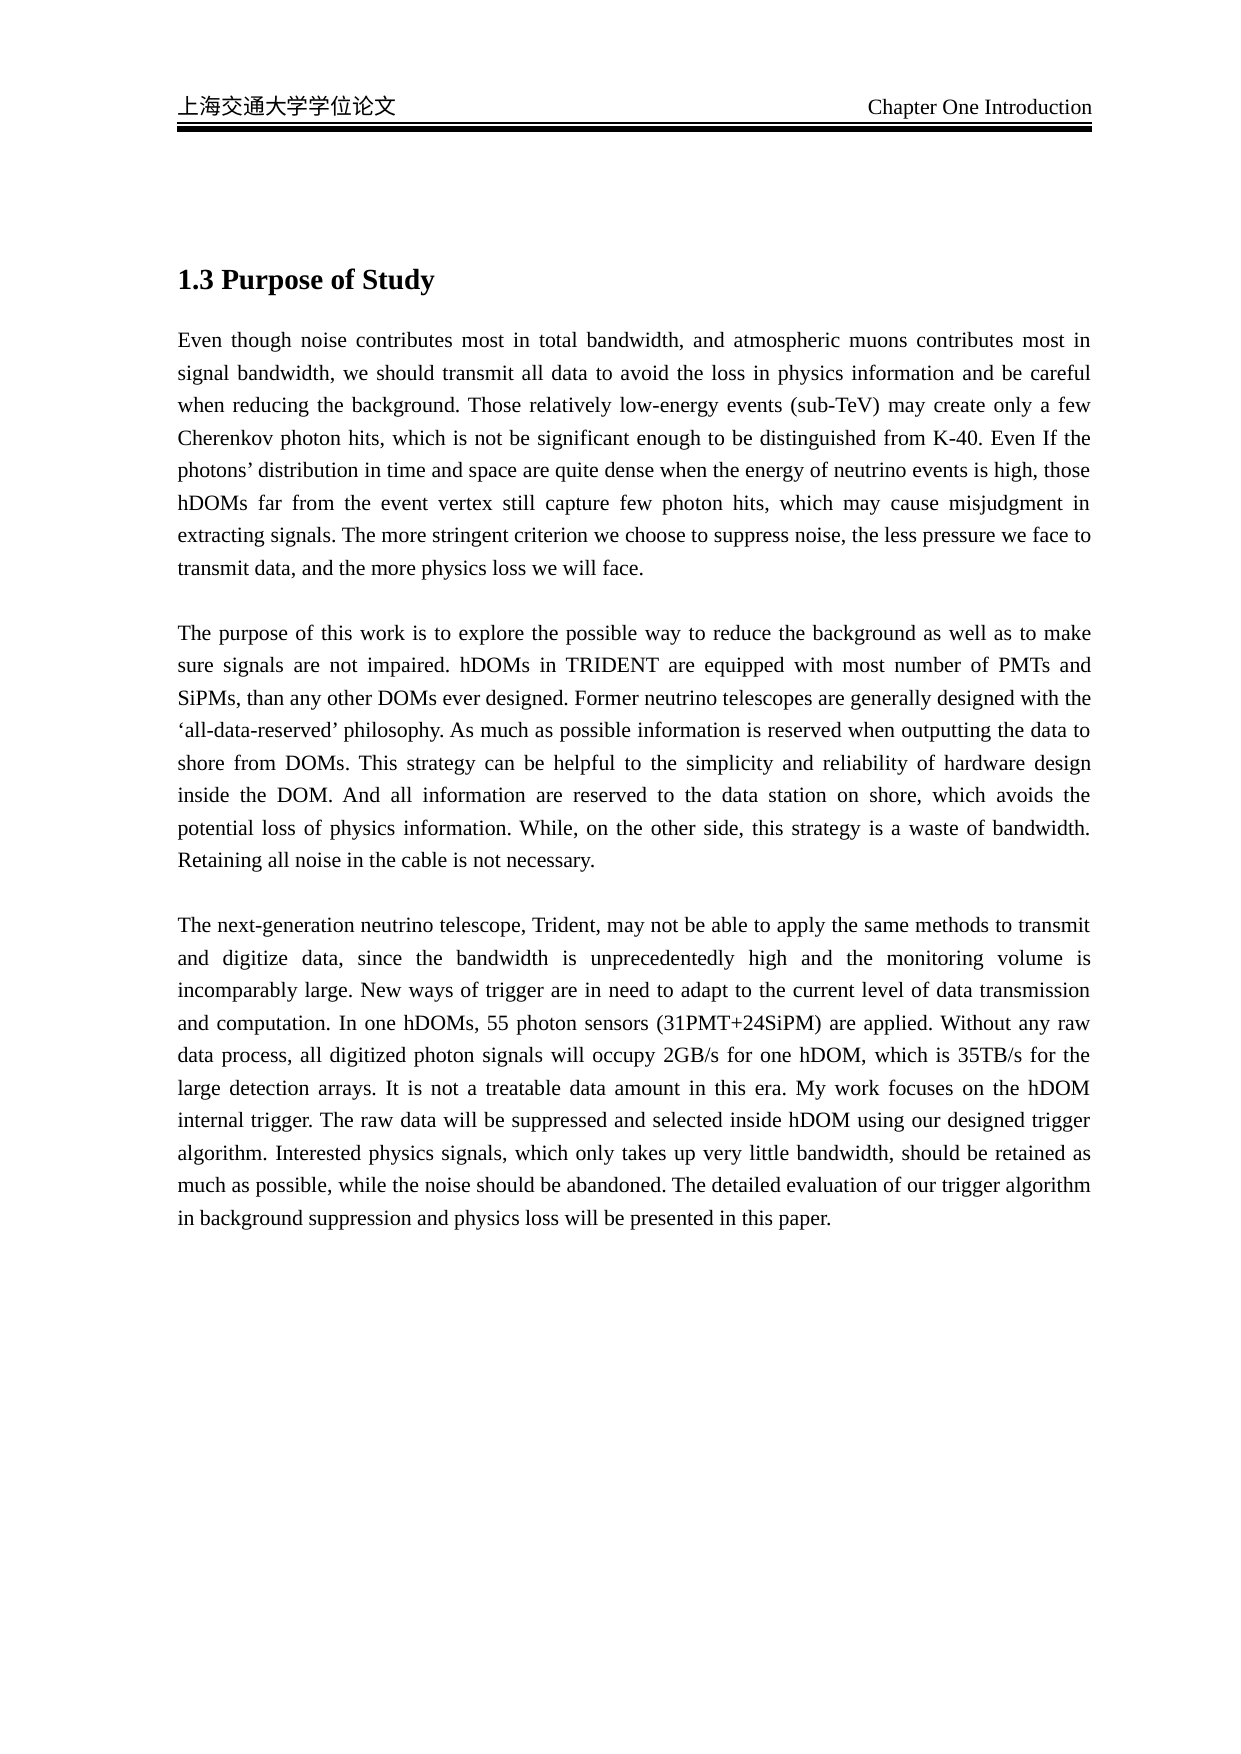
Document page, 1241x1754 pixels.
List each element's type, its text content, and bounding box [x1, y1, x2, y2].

text Even though noise contributes most in total bandwidth, and atmospheric muons contributes most in signal bandwidth, we should transmit all data to avoid the loss in physics information and be careful when reducing the background. Those relatively low-energy events (sub-TeV) may create only a few Cherenkov photon hits, which is not be significant enough to be distinguished from K-40. Even If the photons’ distribution in time and space are quite dense when the energy of neutrino events is high, those hDOMs far from the event vertex still capture few photon hits, which may cause misjudgment in extracting signals. The more stringent criterion we choose to suppress noise, the less pressure we face to transmit data, and the more physics loss we will face. [177, 324, 1092, 584]
text The next-generation neutrino telescope, Trident, may not be able to apply the same methods to transmit and digitize data, since the bandwidth is unprecedentedly high and the monitoring volume is incomparably large. New ways of trigger are in need to adapt to the current level of data transmission and computation. In one hDOMs, 55 photon sensors (31PMT+24SiPM) are applied. Without any raw data process, all digitized photon signals will occupy 2GB/s for one hDOM, which is 35TB/s for the large detection arrays. It is not a treatable data amount in this era. My work focuses on the hDOM internal trigger. The raw data will be suppressed and selected inside hDOM using our designed trigger algorithm. Interested physics signals, which only takes up very little bandwidth, should be retained as much as possible, while the noise should be abandoned. The detailed evaluation of our trigger algorithm in background suppression and physics loss will be presented in this paper. [177, 909, 1092, 1234]
subtitle 1.3 Purpose of Study [177, 246, 1092, 311]
text The purpose of this work is to explore the possible way to reduce the background as well as to make sure signals are not impaired. hDOMs in TRIDENT are equipped with most number of PMTs and SiPMs, than any other DOMs ever designed. Former neutrino telescopes are generally designed with the ‘all-data-reserved’ philosophy. As much as possible information is reserved when outputting the data to shore from DOMs. This strategy can be helpful to the simplicity and reliability of hardware design inside the DOM. And all information are reserved to the data station on shore, which avoids the potential loss of physics information. While, on the other side, this strategy is a waste of bandwidth. Retaining all noise in the cable is not necessary. [177, 616, 1092, 876]
